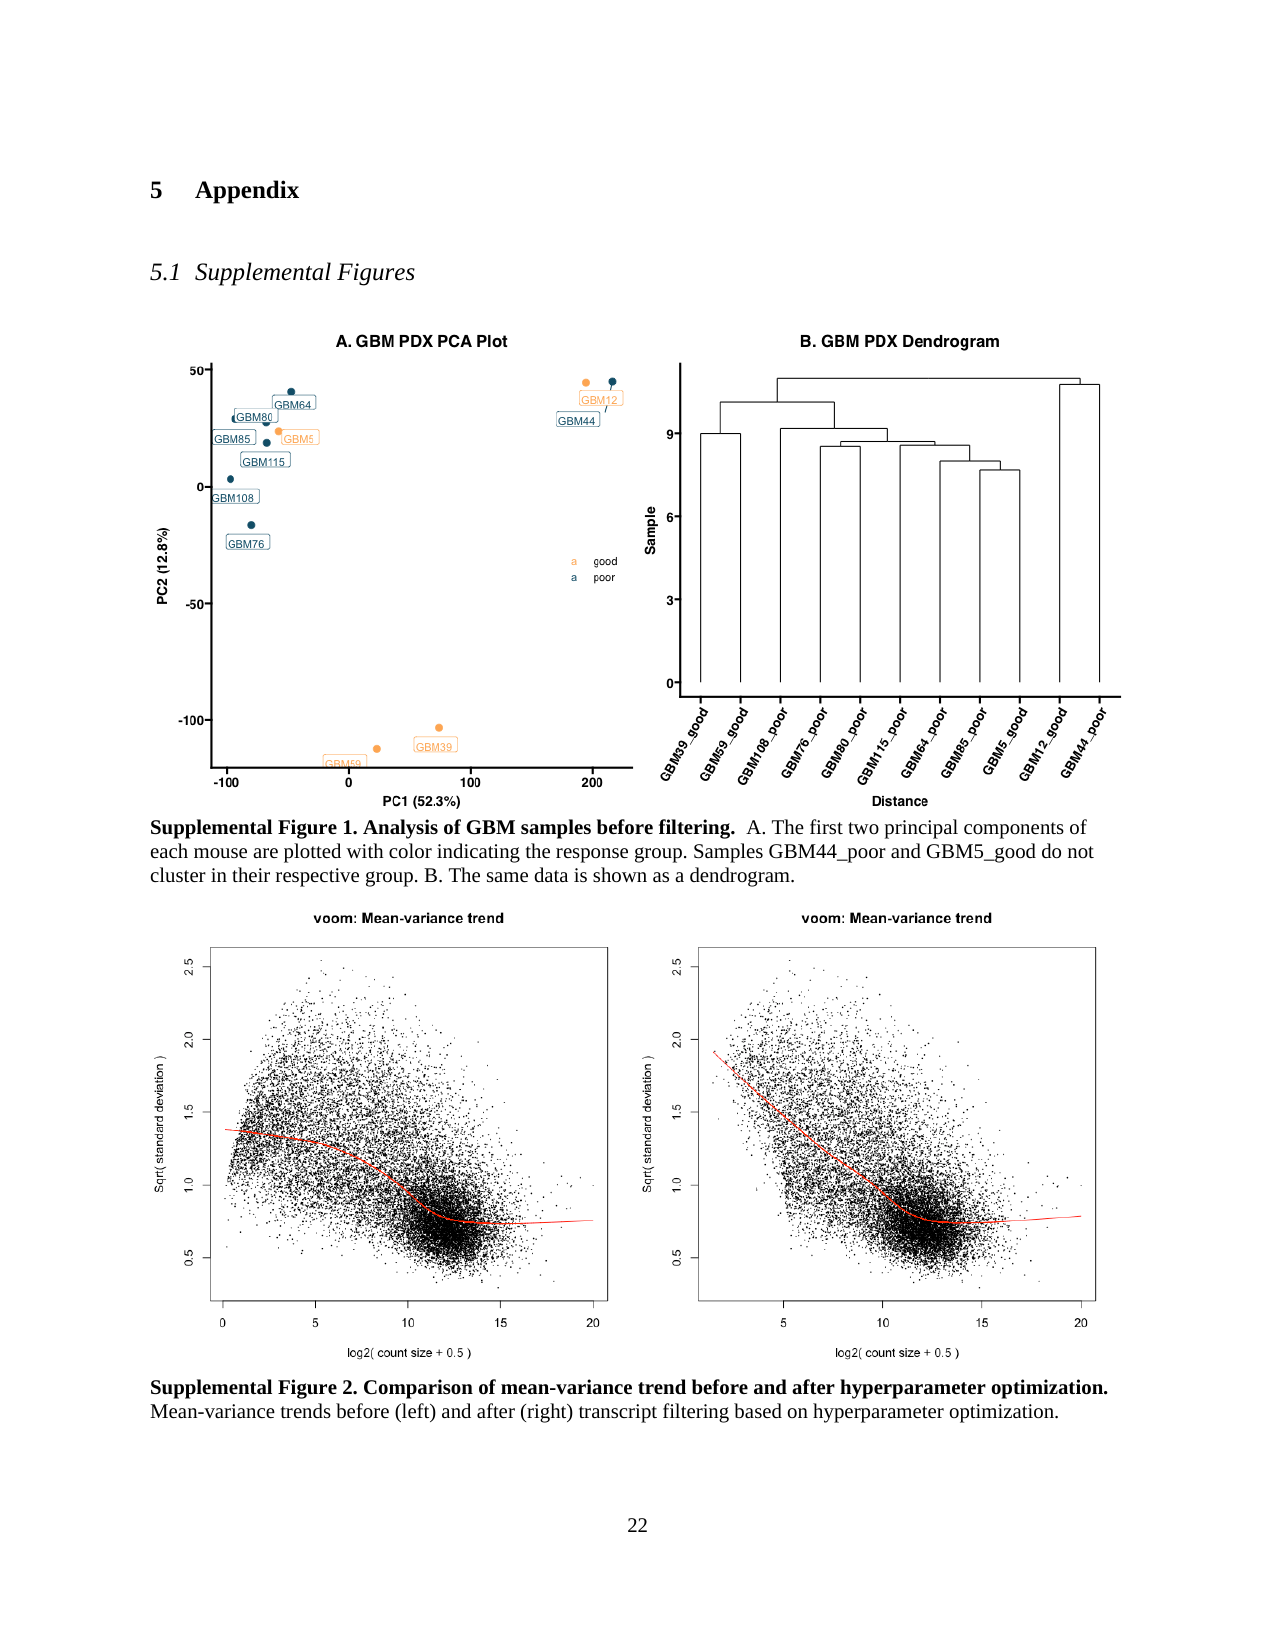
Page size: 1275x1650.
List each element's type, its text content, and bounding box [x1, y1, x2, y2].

subtitle 5.1 Supplemental Figures [150, 257, 1125, 286]
text Supplemental Figure 2. Comparison of mean-variance trend before and after hyperparameter optimization. Mean-variance trends before (left) and after (right) transcript filtering based on hyperparameter optimization. [150, 1375, 1125, 1423]
picture [150, 887, 1125, 1375]
subtitle 5 Appendix [150, 175, 1125, 204]
text Supplemental Figure 1. Analysis of GBM samples before filtering. A. The first two principal components of each mouse are plotted with color indicating the response group. Samples GBM44_poor and GBM5_good do not cluster in their respective group. B. The same data is shown as a dendrogram. [150, 815, 1125, 887]
picture [150, 327, 1125, 815]
